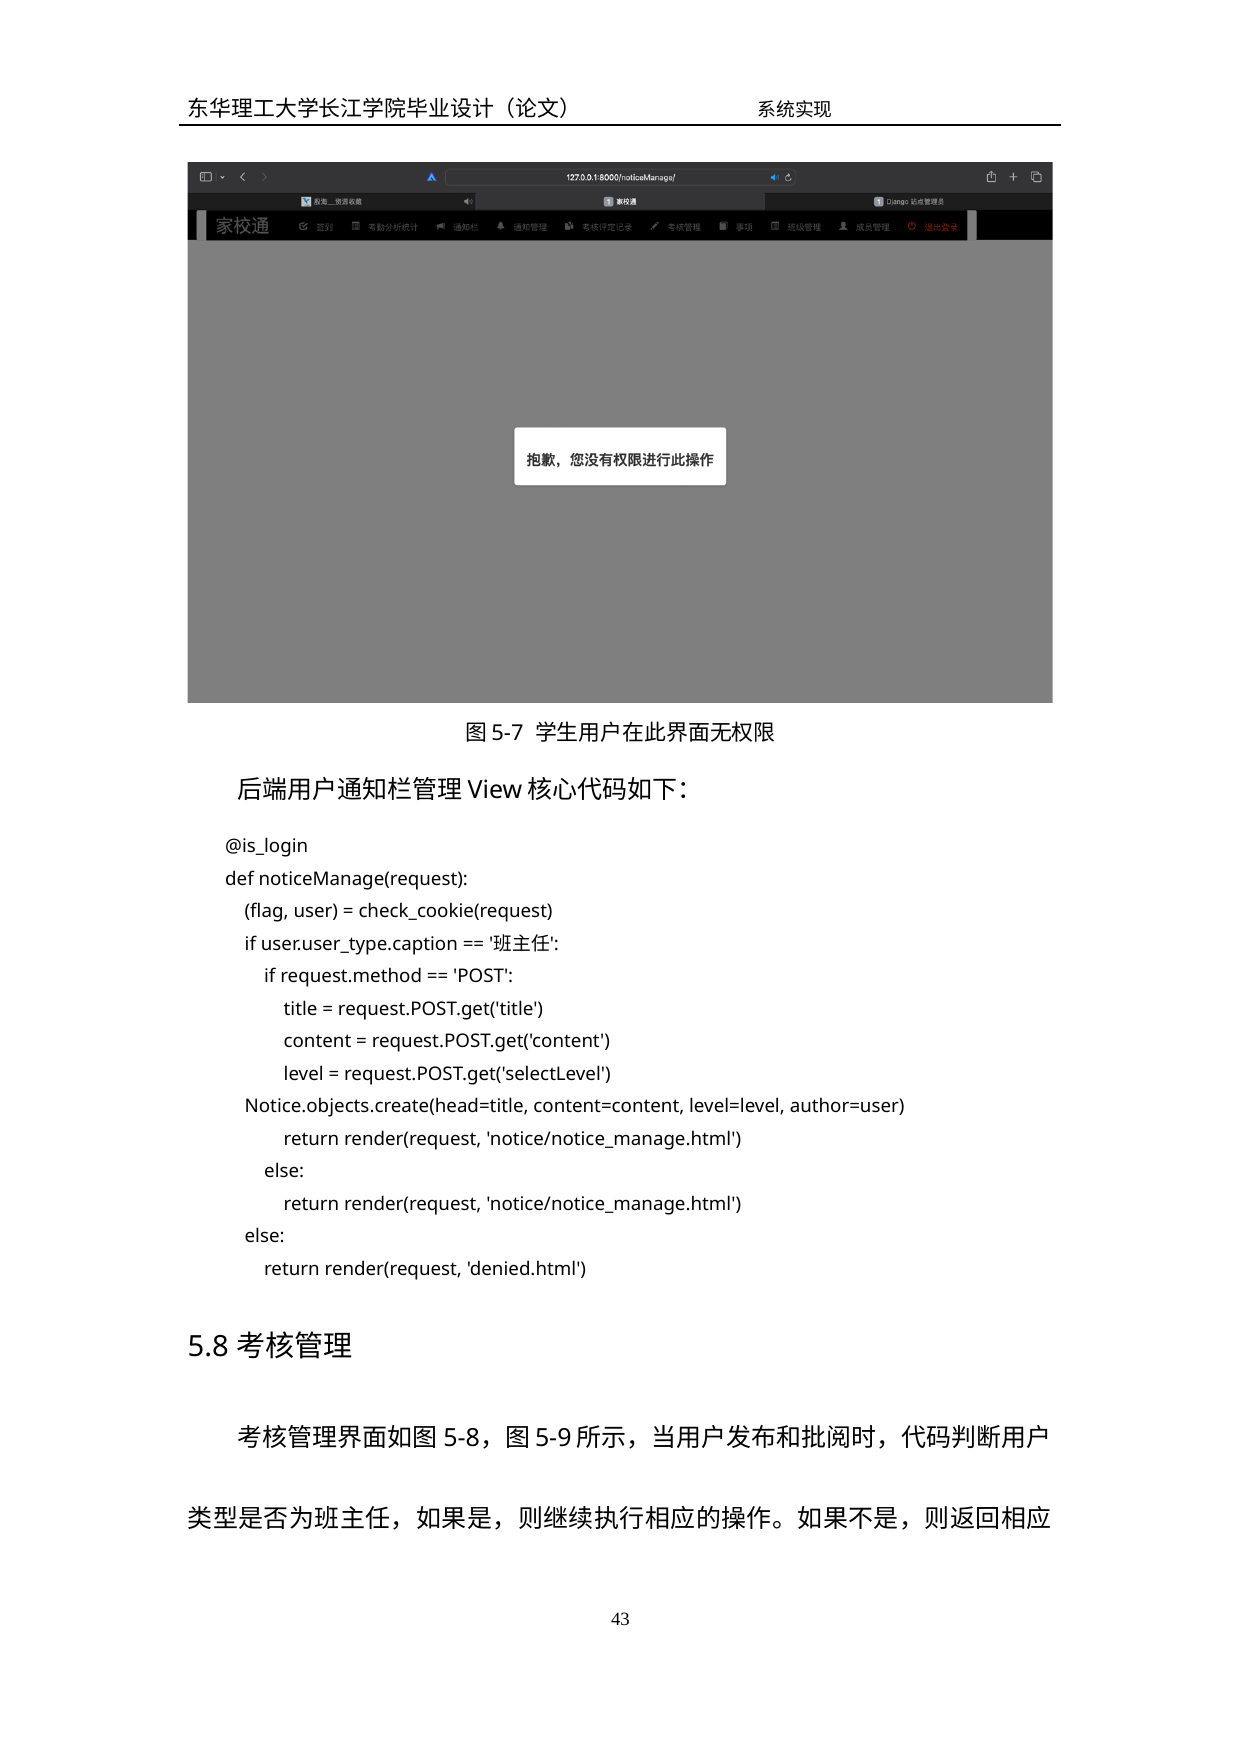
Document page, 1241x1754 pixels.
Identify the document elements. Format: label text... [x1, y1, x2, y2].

text if user.user_type.caption == '班主任': [187, 926, 1053, 959]
text 5.8 考核管理 [187, 1311, 1053, 1376]
picture [187, 162, 1053, 703]
text level = request.POST.get('selectLevel') [187, 1056, 1053, 1089]
text else: [187, 1219, 1053, 1251]
text 图5-7 学生用户在此界面无权限 [187, 714, 1053, 747]
text return render(request, 'notice/notice_manage.html') [187, 1186, 1053, 1219]
text title = request.POST.get('title') [187, 991, 1053, 1024]
text def noticeManage(request): [187, 861, 1053, 894]
text (flag, user) = check_cookie(request) [187, 894, 1053, 926]
text return render(request, 'notice/notice_manage.html') [187, 1121, 1053, 1154]
text content = request.POST.get('content') [187, 1024, 1053, 1056]
text @is_login [187, 829, 1053, 861]
text Notice.objects.create(head=title, content=content, level=level, author=user) [187, 1089, 1053, 1121]
text else: [187, 1154, 1053, 1186]
text 后端用户通知栏管理View核心代码如下： [187, 755, 1053, 820]
text return render(request, 'denied.html') [187, 1251, 1053, 1284]
text if request.method == 'POST': [187, 959, 1053, 991]
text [187, 1403, 1053, 1549]
